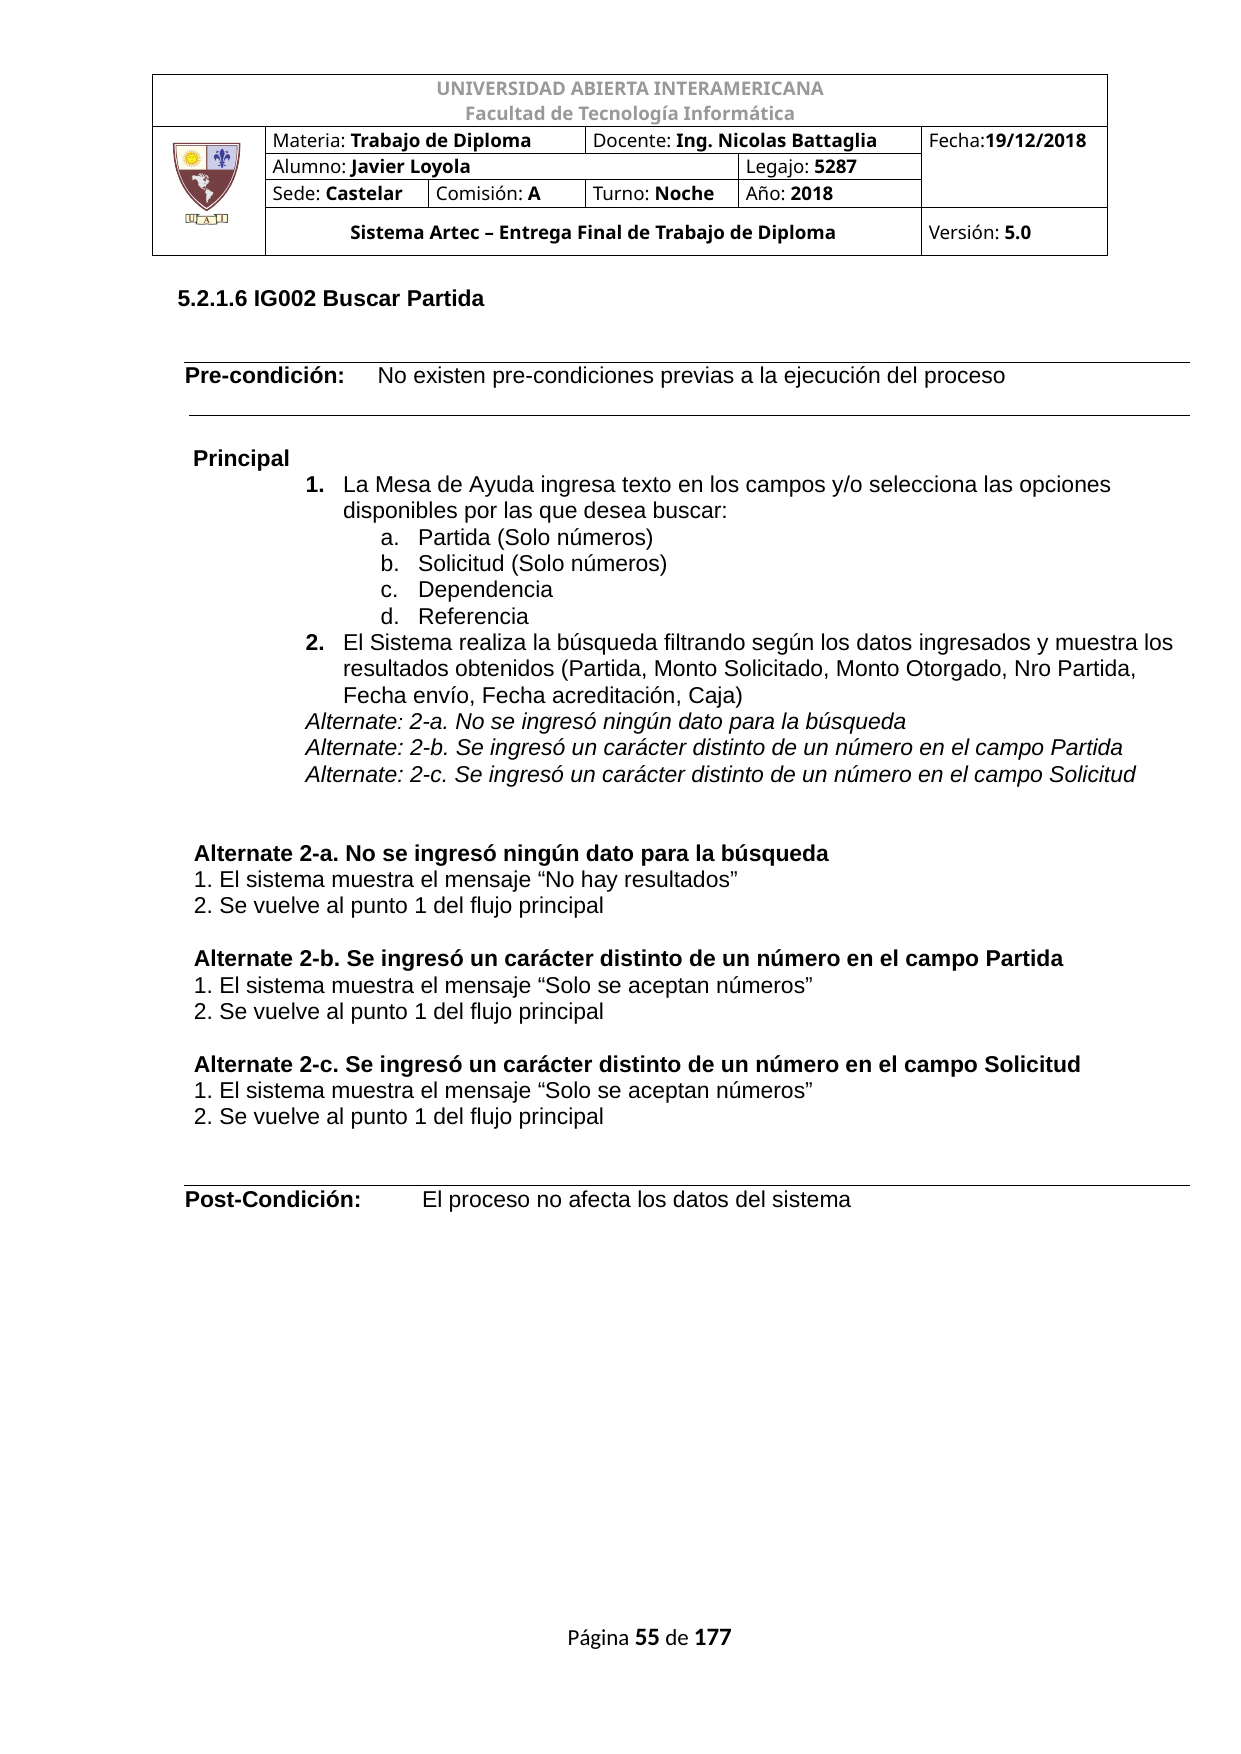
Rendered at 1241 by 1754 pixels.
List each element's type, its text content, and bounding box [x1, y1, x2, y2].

text 5.2.1.6 IG002 Buscar Partida [177, 284, 1122, 311]
picture [157, 136, 257, 228]
table_header [177, 311, 1190, 1316]
